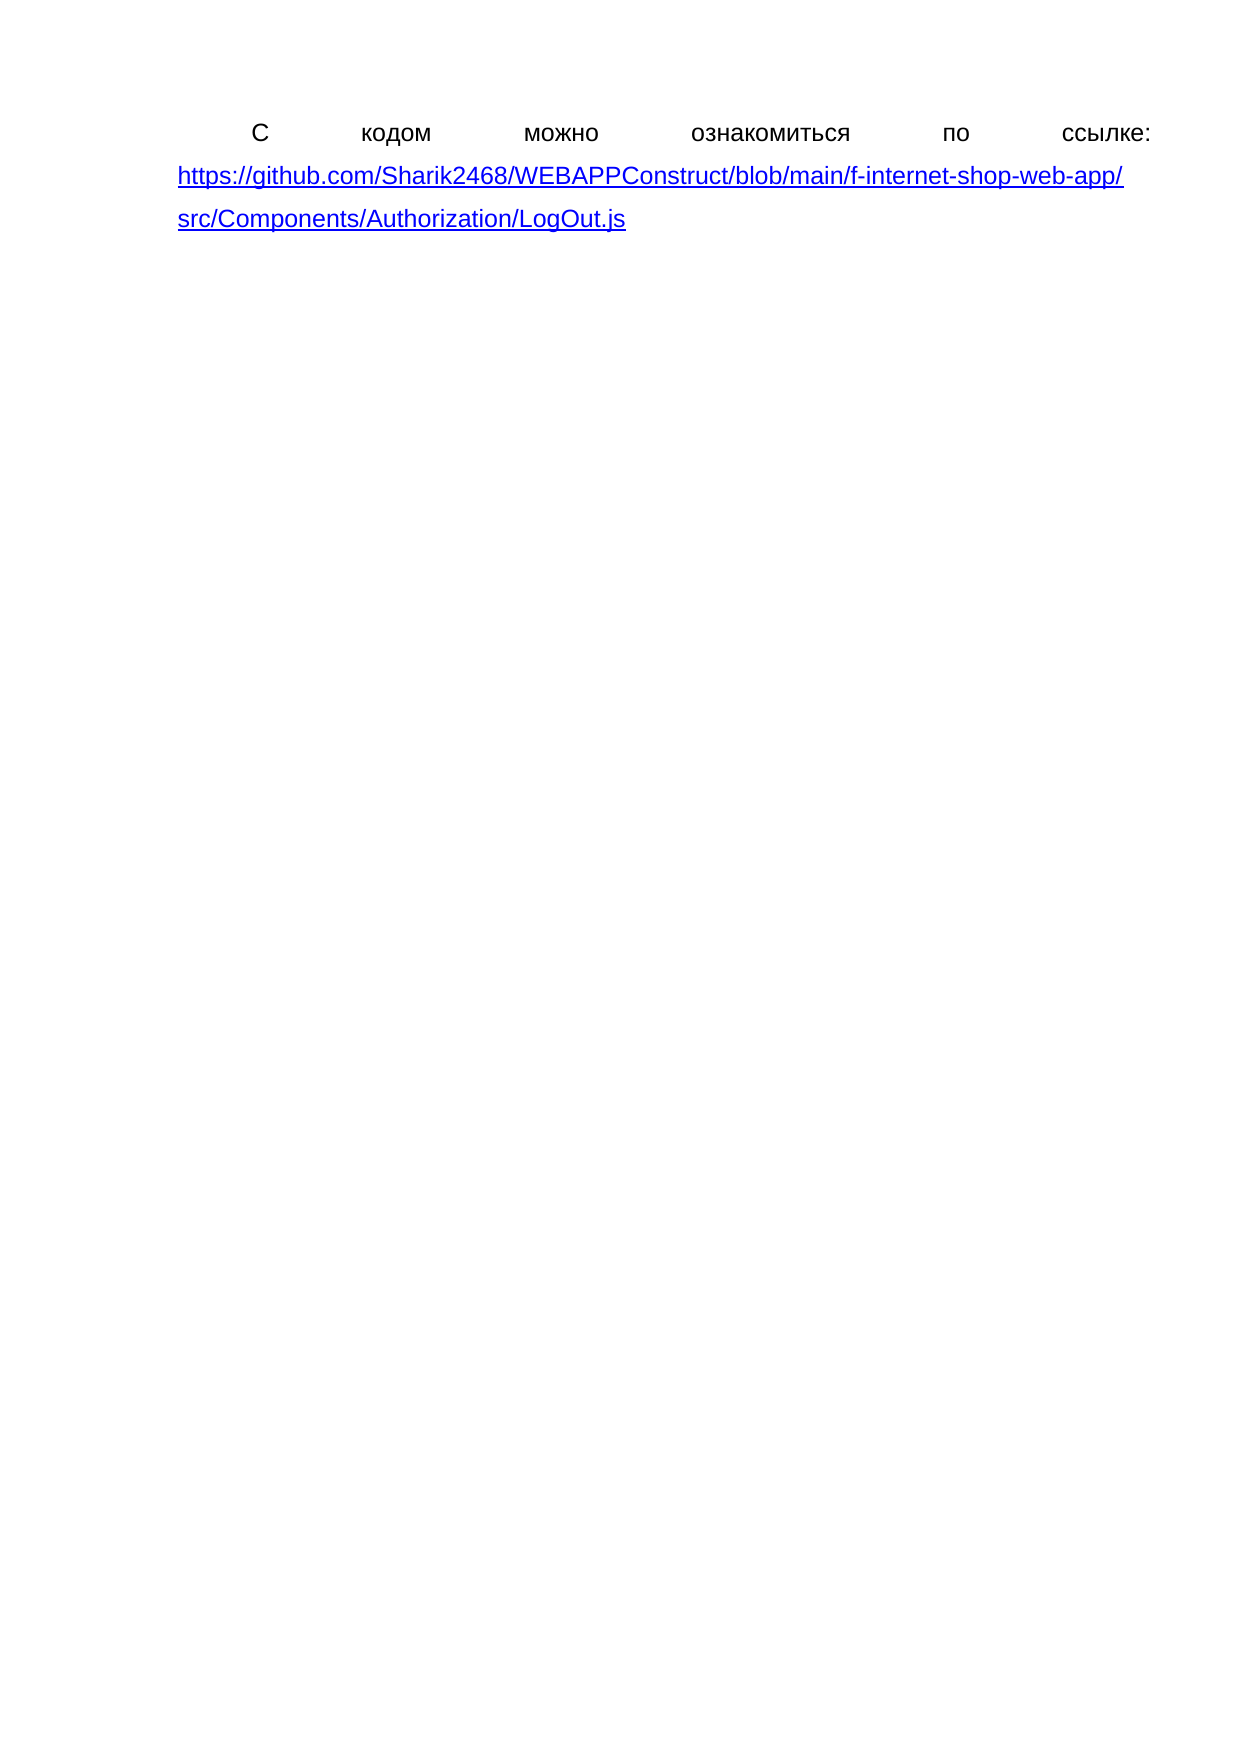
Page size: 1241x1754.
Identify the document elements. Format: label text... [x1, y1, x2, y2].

text С кодом можно ознакомиться по ссылке: https://github.com/Sharik2468/WEBAPPConstruct/blob/main/f-internet-shop-web-app/src/Components/Authorization/LogOut.js [177, 118, 1152, 233]
